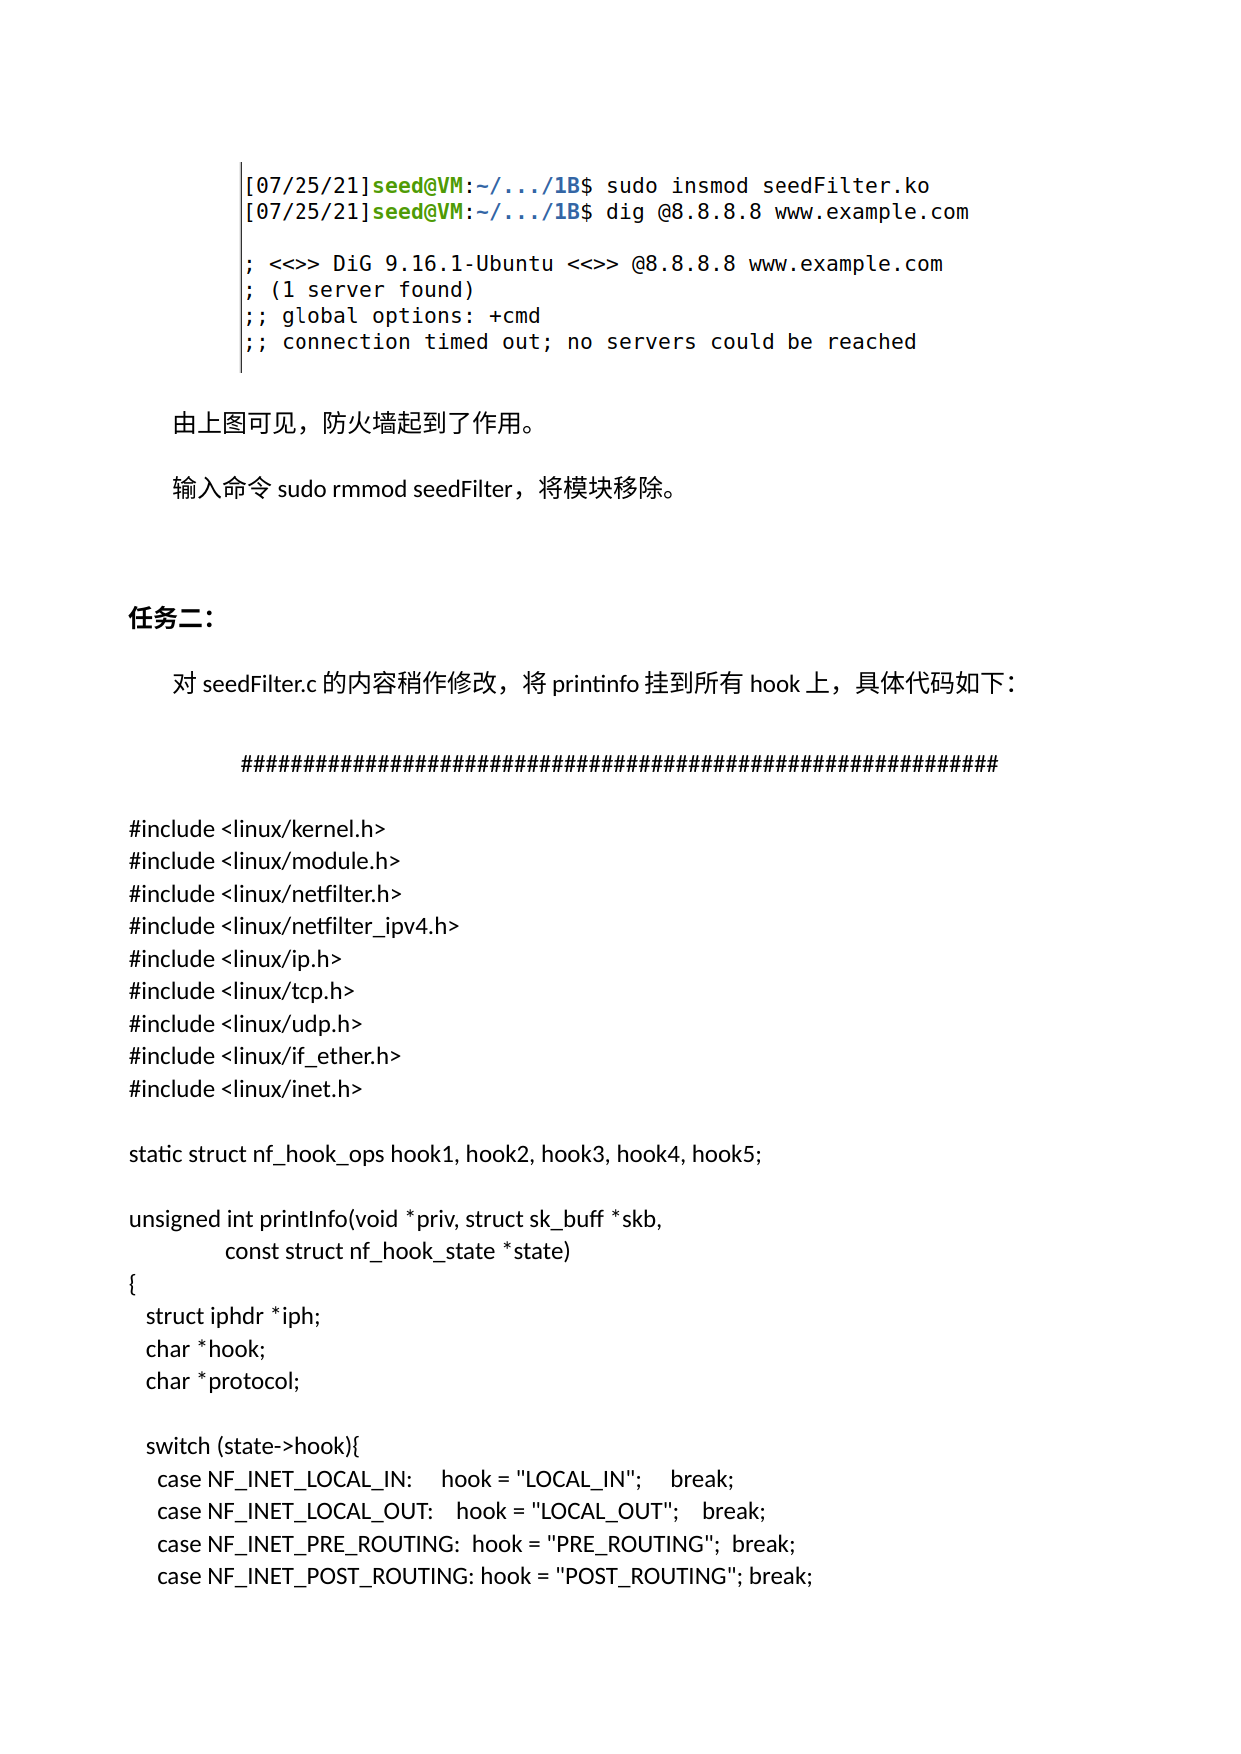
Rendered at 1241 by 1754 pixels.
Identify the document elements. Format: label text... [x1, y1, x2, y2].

text switch (state->hook){ [129, 1429, 1111, 1462]
text #include <linux/module.h> [129, 844, 1111, 877]
text #include <linux/if_ether.h> [129, 1039, 1111, 1072]
text unsigned int printInfo(void *priv, struct sk_buff *skb, [129, 1202, 1111, 1234]
text ############################################################# [129, 747, 1111, 779]
text { [129, 1267, 1111, 1299]
text case NF_INET_POST_ROUTING: hook = "POST_ROUTING"; break; [129, 1559, 1111, 1592]
text static struct nf_hook_ops hook1, hook2, hook3, hook4, hook5; [129, 1137, 1111, 1169]
text char *protocol; [129, 1364, 1111, 1397]
text #include <linux/ip.h> [129, 942, 1111, 974]
picture [239, 162, 1001, 373]
text case NF_INET_LOCAL_IN: hook = "LOCAL_IN"; break; [129, 1462, 1111, 1494]
text #include <linux/tcp.h> [129, 974, 1111, 1007]
text struct iphdr *iph; [129, 1299, 1111, 1332]
text #include <linux/netfilter.h> [129, 877, 1111, 909]
text 任务二： [129, 584, 1111, 649]
text const struct nf_hook_state *state) [129, 1234, 1111, 1267]
text 输入命令sudo rmmod seedFilter，将模块移除。 [129, 454, 1111, 519]
text case NF_INET_LOCAL_OUT: hook = "LOCAL_OUT"; break; [129, 1494, 1111, 1527]
text case NF_INET_PRE_ROUTING: hook = "PRE_ROUTING"; break; [129, 1527, 1111, 1559]
text 对seedFilter.c的内容稍作修改，将printinfo挂到所有hook上，具体代码如下： [129, 649, 1111, 714]
text #include <linux/udp.h> [129, 1007, 1111, 1039]
text #include <linux/kernel.h> [129, 812, 1111, 844]
text #include <linux/inet.h> [129, 1072, 1111, 1104]
text #include <linux/netfilter_ipv4.h> [129, 909, 1111, 942]
text 由上图可见，防火墙起到了作用。 [129, 389, 1111, 454]
text char *hook; [129, 1332, 1111, 1364]
